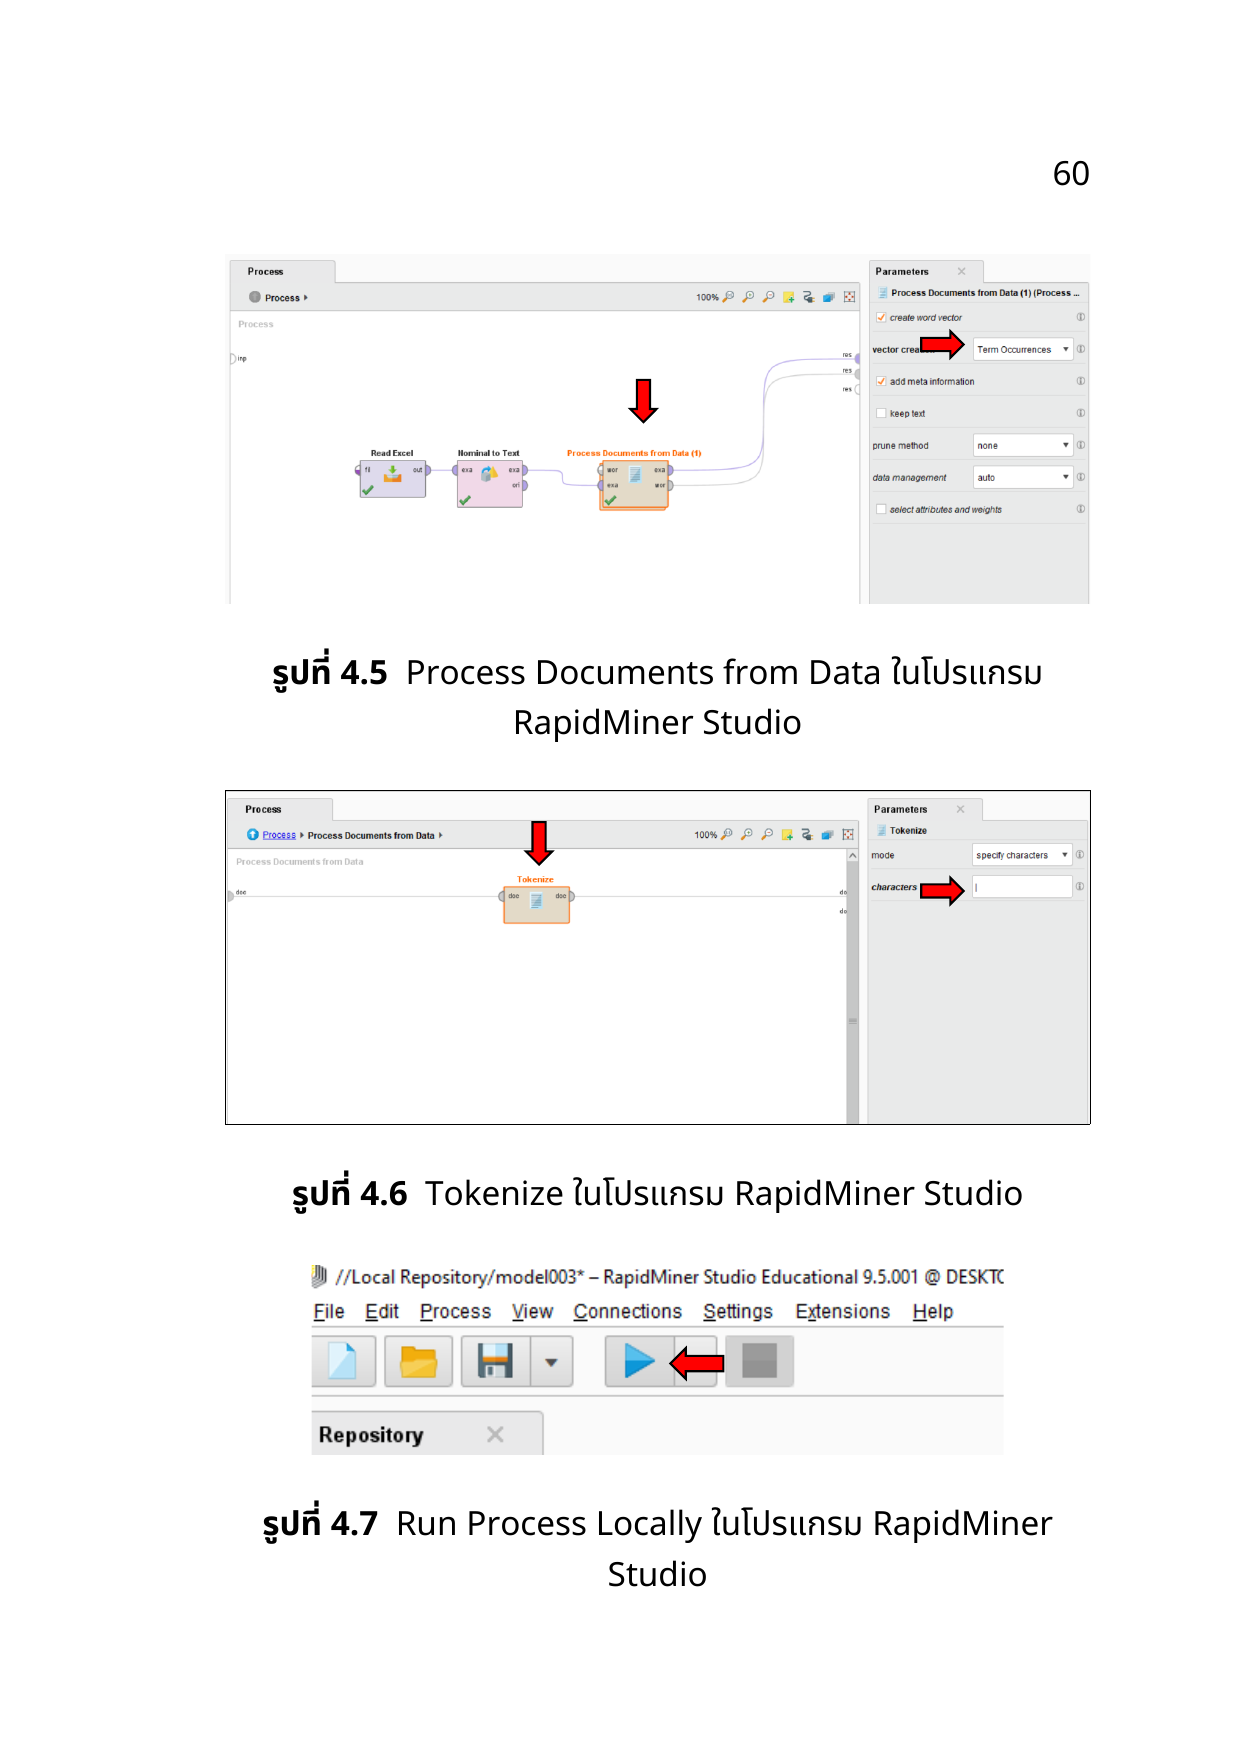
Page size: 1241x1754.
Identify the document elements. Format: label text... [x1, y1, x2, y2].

picture [311, 1265, 1004, 1455]
text รูปที่ 4.6 Tokenize ในโปรแกรม RapidMiner Studio [225, 1170, 1090, 1220]
picture [225, 254, 1091, 604]
text รูปที่ 4.5 Process Documents from Data ในโปรแกรม RapidMiner Studio [225, 648, 1090, 744]
text รูปที่ 4.7 Run Process Locally ในโปรแกรม RapidMiner Studio [225, 1500, 1090, 1596]
picture [226, 791, 1090, 1124]
